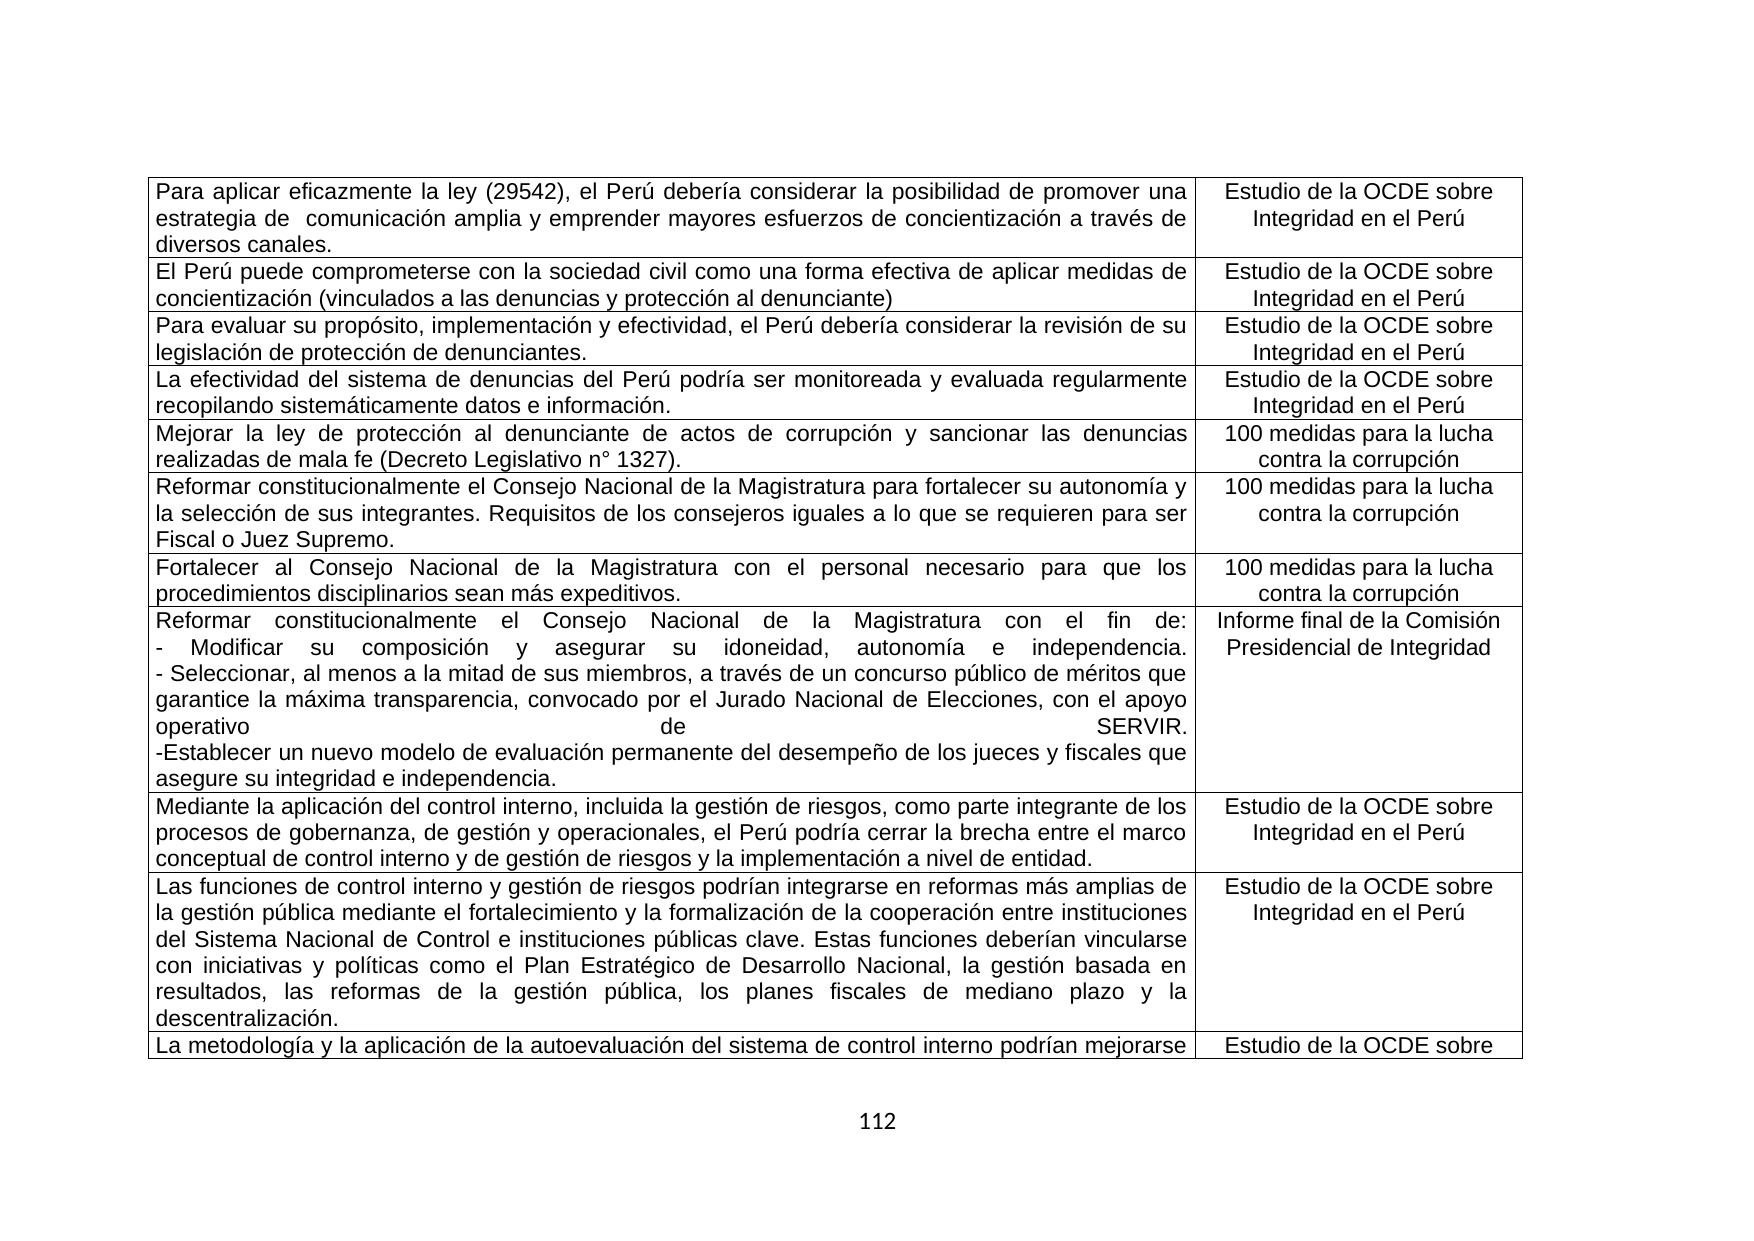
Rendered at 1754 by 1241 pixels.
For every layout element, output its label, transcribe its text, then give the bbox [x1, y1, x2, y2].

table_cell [149, 1032, 1195, 1058]
table_cell Informe final de la Comisión Presidencial de Integridad [1196, 607, 1522, 792]
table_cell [1196, 178, 1522, 257]
table_cell Reformar constitucionalmente el Consejo Nacional de la Magistratura con el fin de: - Modificar su composición y asegurar su idoneidad, autonomía e independencia. - Seleccionar, al menos a la mitad de sus miembros, a través de un concurso público de méritos que garantice la máxima transparencia, convocado por el Jurado Nacional de Elecciones, con el apoyo operativo de SERVIR. -Establecer un nuevo modelo de evaluación permanente del desempeño de los jueces y fiscales que asegure su integridad e independencia. [149, 607, 1195, 792]
table_cell Mejorar la ley de protección al denunciante de actos de corrupción y sancionar las denuncias realizadas de mala fe (Decreto Legislativo n° 1327). [149, 420, 1195, 472]
table_cell Estudio de la OCDE sobre Integridad en el Perú [1196, 312, 1522, 365]
table_cell El Perú puede comprometerse con la sociedad civil como una forma efectiva de aplicar medidas de concientización (vinculados a las denuncias y protección al denunciante) [149, 258, 1195, 311]
table_cell Estudio de la OCDE sobre Integridad en el Perú [1196, 793, 1522, 872]
table_cell Para aplicar eficazmente la ley (29542), el Perú debería considerar la posibilidad de promover una estrategia de comunicación amplia y emprender mayores esfuerzos de concientización a través de diversos canales. [149, 178, 1195, 257]
table_cell 100 medidas para la lucha contra la corrupción [1196, 473, 1522, 552]
table_cell Fortalecer al Consejo Nacional de la Magistratura con el personal necesario para que los procedimientos disciplinarios sean más expeditivos. [149, 554, 1195, 606]
table_cell Las funciones de control interno y gestión de riesgos podrían integrarse en reformas más amplias de la gestión pública mediante el fortalecimiento y la formalización de la cooperación entre instituciones del Sistema Nacional de Control e instituciones públicas clave. Estas funciones deberían vincularse con iniciativas y políticas como el Plan Estratégico de Desarrollo Nacional, la gestión basada en resultados, las reformas de la gestión pública, los planes fiscales de mediano plazo y la descentralización. [149, 873, 1195, 1031]
table_cell Estudio de la OCDE sobre Integridad en el Perú [1196, 258, 1522, 311]
table_cell 100 medidas para la lucha contra la corrupción [1196, 554, 1522, 606]
table_cell Estudio de la OCDE sobre Integridad en el Perú [1196, 873, 1522, 1031]
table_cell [1196, 1032, 1522, 1058]
table_cell La efectividad del sistema de denuncias del Perú podría ser monitoreada y evaluada regularmente recopilando sistemáticamente datos e información. [149, 366, 1195, 418]
table_cell Reformar constitucionalmente el Consejo Nacional de la Magistratura para fortalecer su autonomía y la selección de sus integrantes. Requisitos de los consejeros iguales a lo que se requieren para ser Fiscal o Juez Supremo. [149, 473, 1195, 552]
table_cell Estudio de la OCDE sobre Integridad en el Perú [1196, 366, 1522, 418]
table_cell Mediante la aplicación del control interno, incluida la gestión de riesgos, como parte integrante de los procesos de gobernanza, de gestión y operacionales, el Perú podría cerrar la brecha entre el marco conceptual de control interno y de gestión de riesgos y la implementación a nivel de entidad. [149, 793, 1195, 872]
table_cell 100 medidas para la lucha contra la corrupción [1196, 420, 1522, 472]
table_cell Para evaluar su propósito, implementación y efectividad, el Perú debería considerar la revisión de su legislación de protección de denunciantes. [149, 312, 1195, 365]
